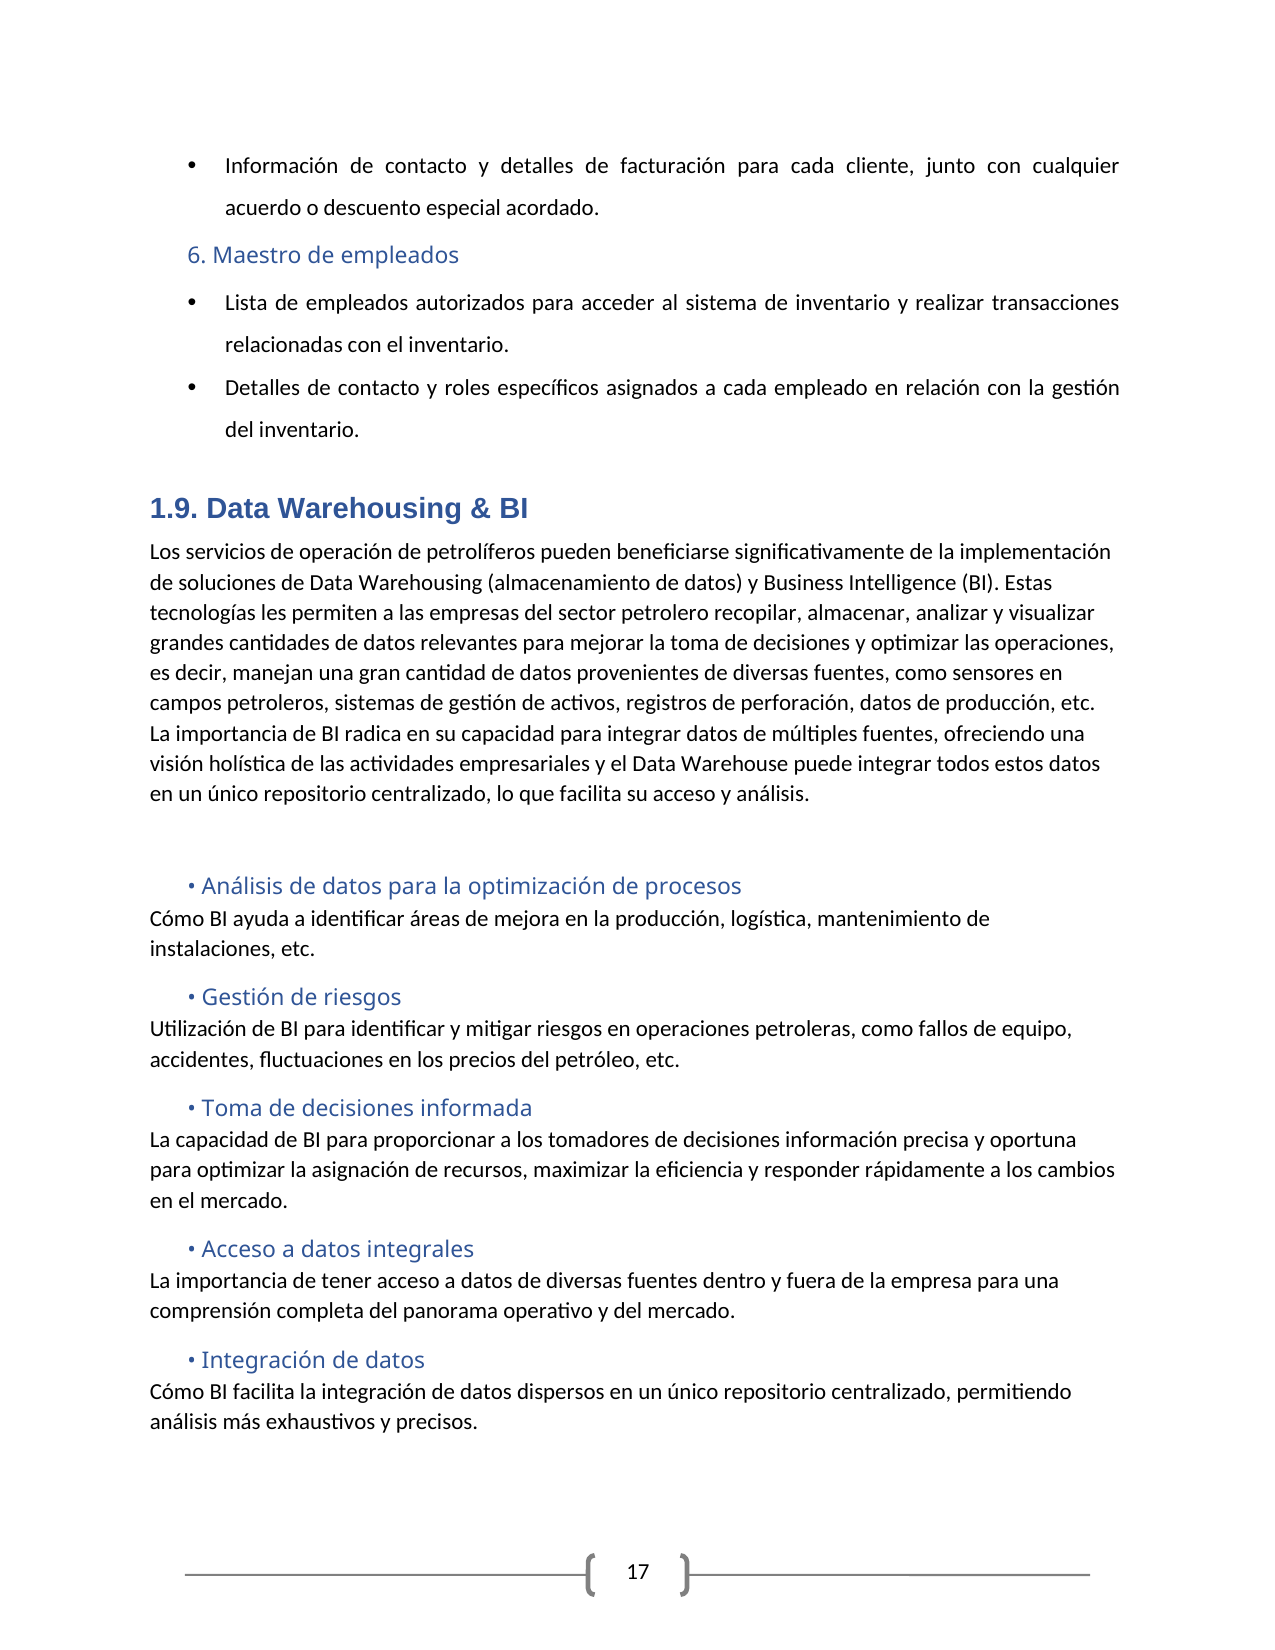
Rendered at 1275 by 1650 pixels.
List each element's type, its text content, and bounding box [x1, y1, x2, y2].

subtitle • Gestión de riesgos [187, 981, 1125, 1012]
text Los servicios de operación de petrolíferos pueden beneficiarse significativamente de la implementación de soluciones de Data Warehousing (almacenamiento de datos) y Business Intelligence (BI). Estas tecnologías les permiten a las empresas del sector petrolero recopilar, almacenar, analizar y visualizar grandes cantidades de datos relevantes para mejorar la toma de decisiones y optimizar las operaciones, es decir, manejan una gran cantidad de datos provenientes de diversas fuentes, como sensores en campos petroleros, sistemas de gestión de activos, registros de perforación, datos de producción, etc. La importancia de BI radica en su capacidad para integrar datos de múltiples fuentes, ofreciendo una visión holística de las actividades empresariales y el Data Warehouse puede integrar todos estos datos en un único repositorio centralizado, lo que facilita su acceso y análisis. [149, 537, 1121, 807]
subtitle • Acceso a datos integrales [187, 1233, 1125, 1264]
subtitle • Toma de decisiones informada [187, 1092, 1125, 1123]
subtitle • Análisis de datos para la optimización de procesos [187, 870, 1125, 901]
text Cómo BI facilita la integración de datos dispersos en un único repositorio centralizado, permitiendo análisis más exhaustivos y precisos. [149, 1377, 1121, 1436]
list Detalles de contacto y roles específicos asignados a cada empleado en relación con la gestión del inventario. [187, 372, 1121, 443]
list Lista de empleados autorizados para acceder al sistema de inventario y realizar transacciones relacionadas con el inventario. [187, 287, 1121, 358]
list Información de contacto y detalles de facturación para cada cliente, junto con cualquier acuerdo o descuento especial acordado. [187, 150, 1121, 221]
text Utilización de BI para identificar y mitigar riesgos en operaciones petroleras, como fallos de equipo, accidentes, fluctuaciones en los precios del petróleo, etc. [149, 1014, 1121, 1073]
text La importancia de tener acceso a datos de diversas fuentes dentro y fuera de la empresa para una comprensión completa del panorama operativo y del mercado. [149, 1266, 1121, 1325]
text La capacidad de BI para proporcionar a los tomadores de decisiones información precisa y oportuna para optimizar la asignación de recursos, maximizar la eficiencia y responder rápidamente a los cambios en el mercado. [149, 1125, 1121, 1214]
subtitle 1.9. Data Warehousing & BI [149, 491, 1125, 524]
subtitle • Integración de datos [187, 1343, 1125, 1375]
subtitle 6. Maestro de empleados [187, 239, 1125, 271]
text Cómo BI ayuda a identificar áreas de mejora en la producción, logística, mantenimiento de instalaciones, etc. [149, 904, 1121, 962]
